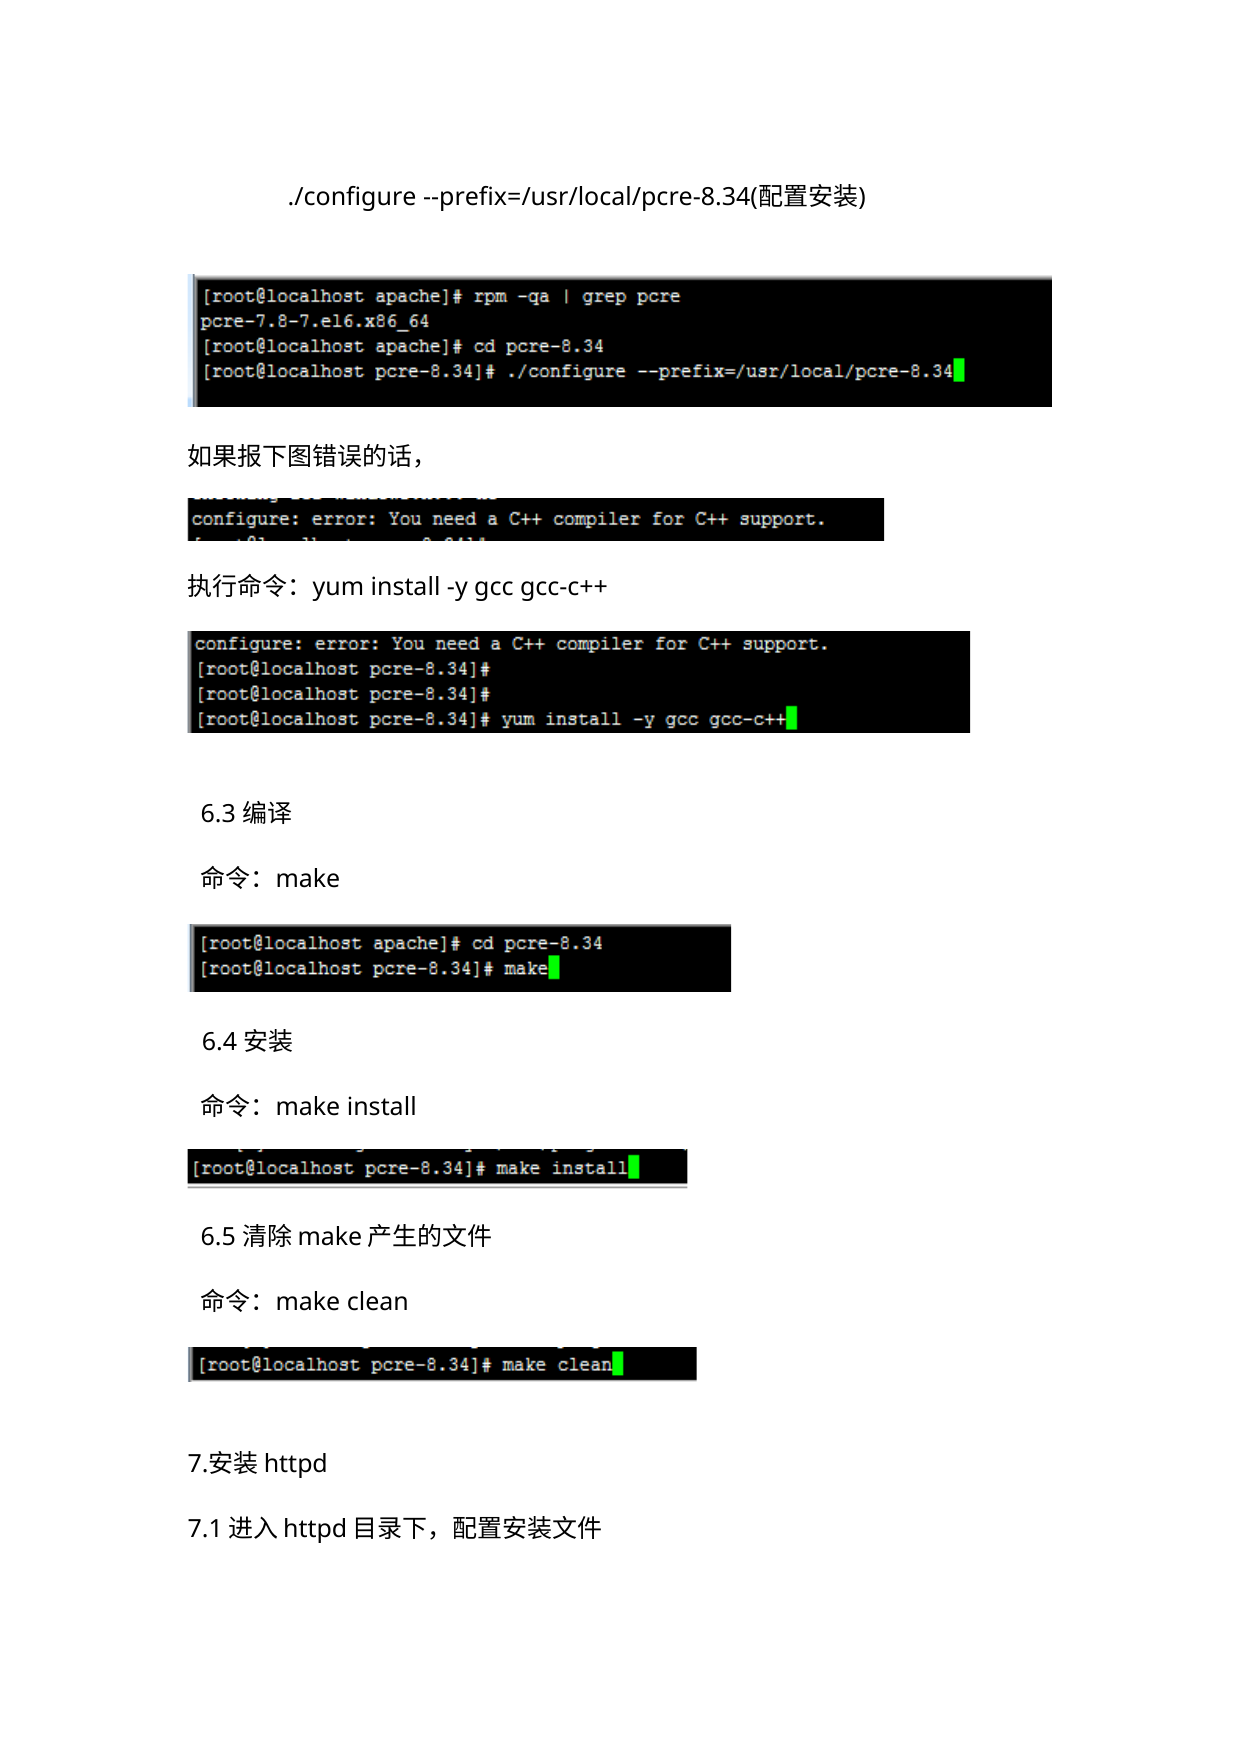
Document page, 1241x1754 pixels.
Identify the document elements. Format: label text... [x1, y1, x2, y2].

text 6.3 编译 [187, 779, 1053, 844]
text 执行命令：yum install -y gcc gcc-c++ [187, 552, 1053, 617]
text 7.安装httpd [187, 1429, 1053, 1494]
text 命令：make install [187, 1072, 1053, 1137]
text 6.5 清除make产生的文件 [187, 1202, 1053, 1267]
text ./configure --prefix=/usr/local/pcre-8.34(配置安装) [187, 162, 1053, 227]
text 7.1进入httpd目录下，配置安装文件 [187, 1494, 1053, 1559]
text 命令：make clean [187, 1267, 1053, 1332]
picture [187, 924, 732, 992]
picture [187, 274, 1052, 407]
picture [187, 1347, 697, 1382]
text 命令：make [187, 844, 1053, 909]
picture [187, 631, 971, 733]
text 6.4 安装 [187, 1007, 1053, 1072]
picture [187, 1149, 688, 1190]
picture [187, 498, 885, 541]
